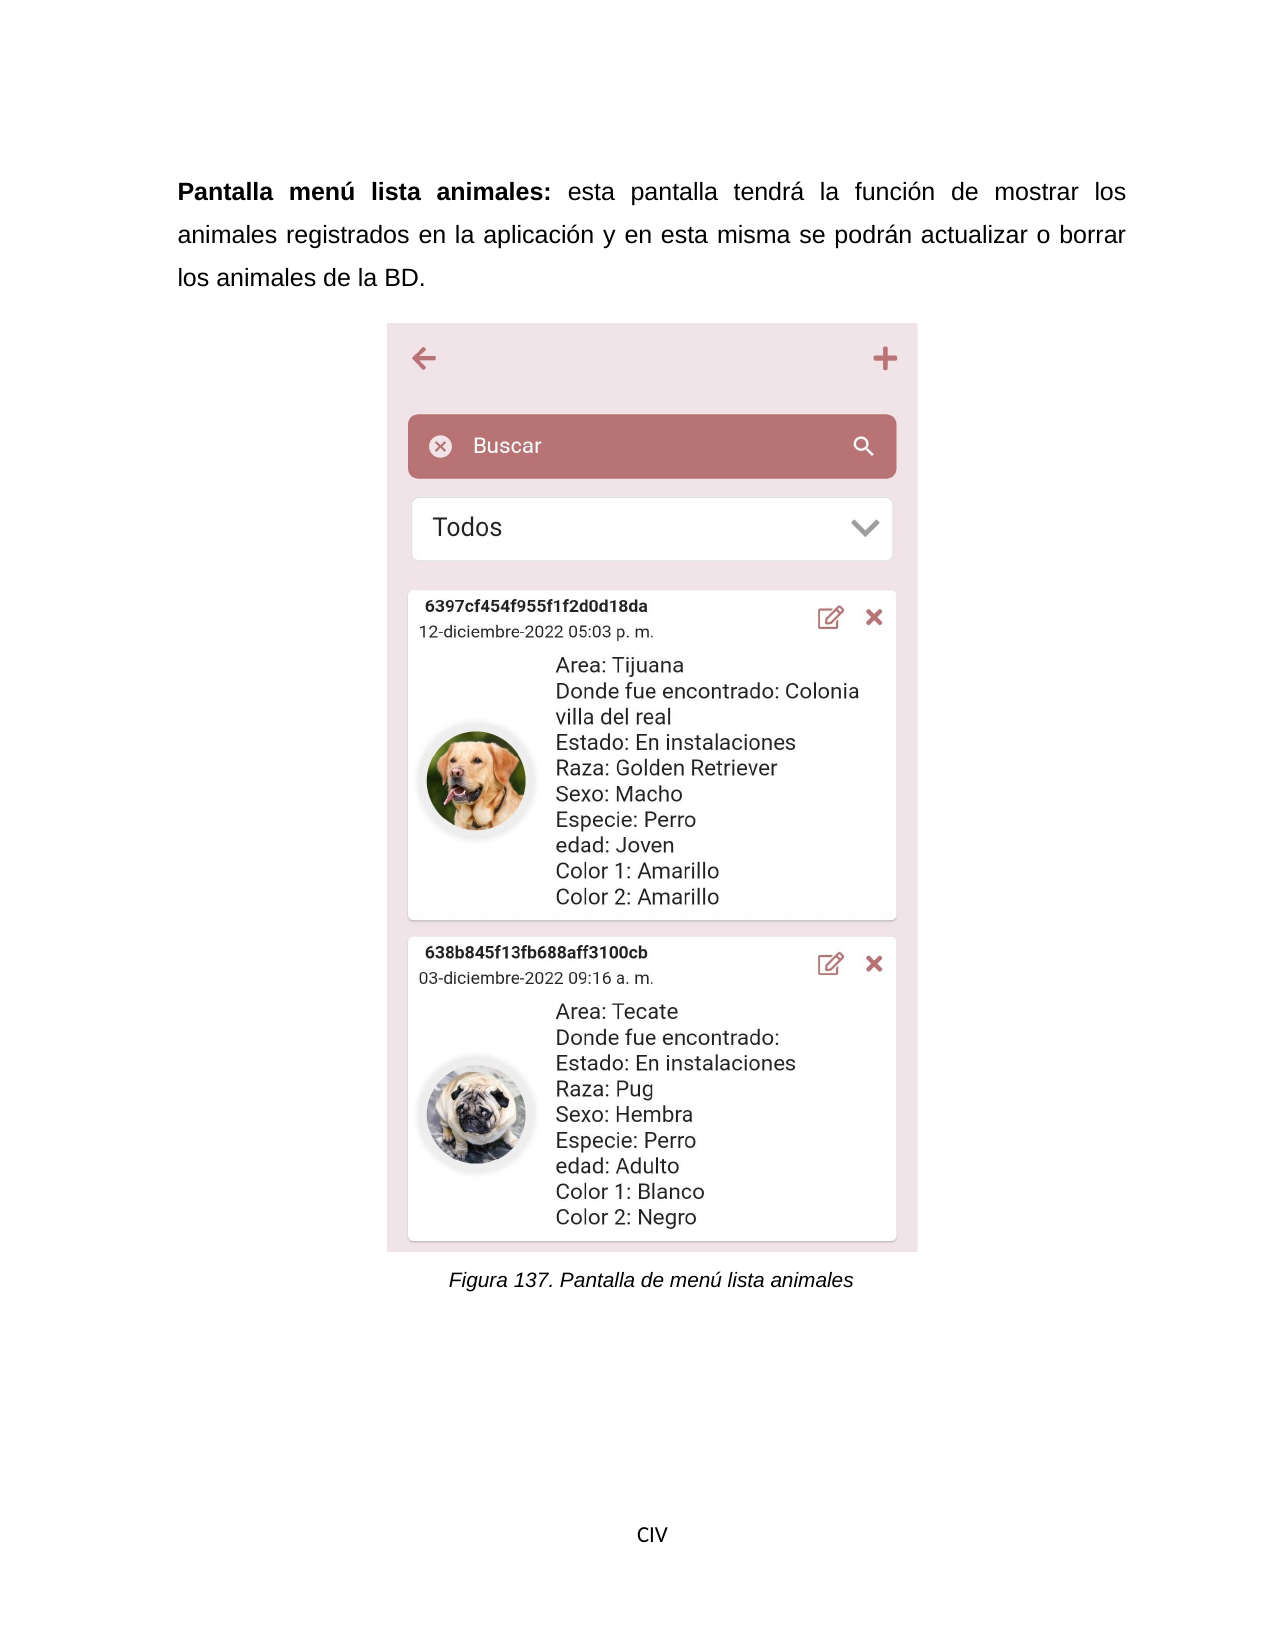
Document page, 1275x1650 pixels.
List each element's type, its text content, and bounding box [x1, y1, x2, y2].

text Pantalla menú lista animales: esta pantalla tendrá la función de mostrar los animales registrados en la aplicación y en esta misma se podrán actualizar o borrar los animales de la BD. [177, 177, 1127, 292]
picture [386, 323, 918, 1252]
